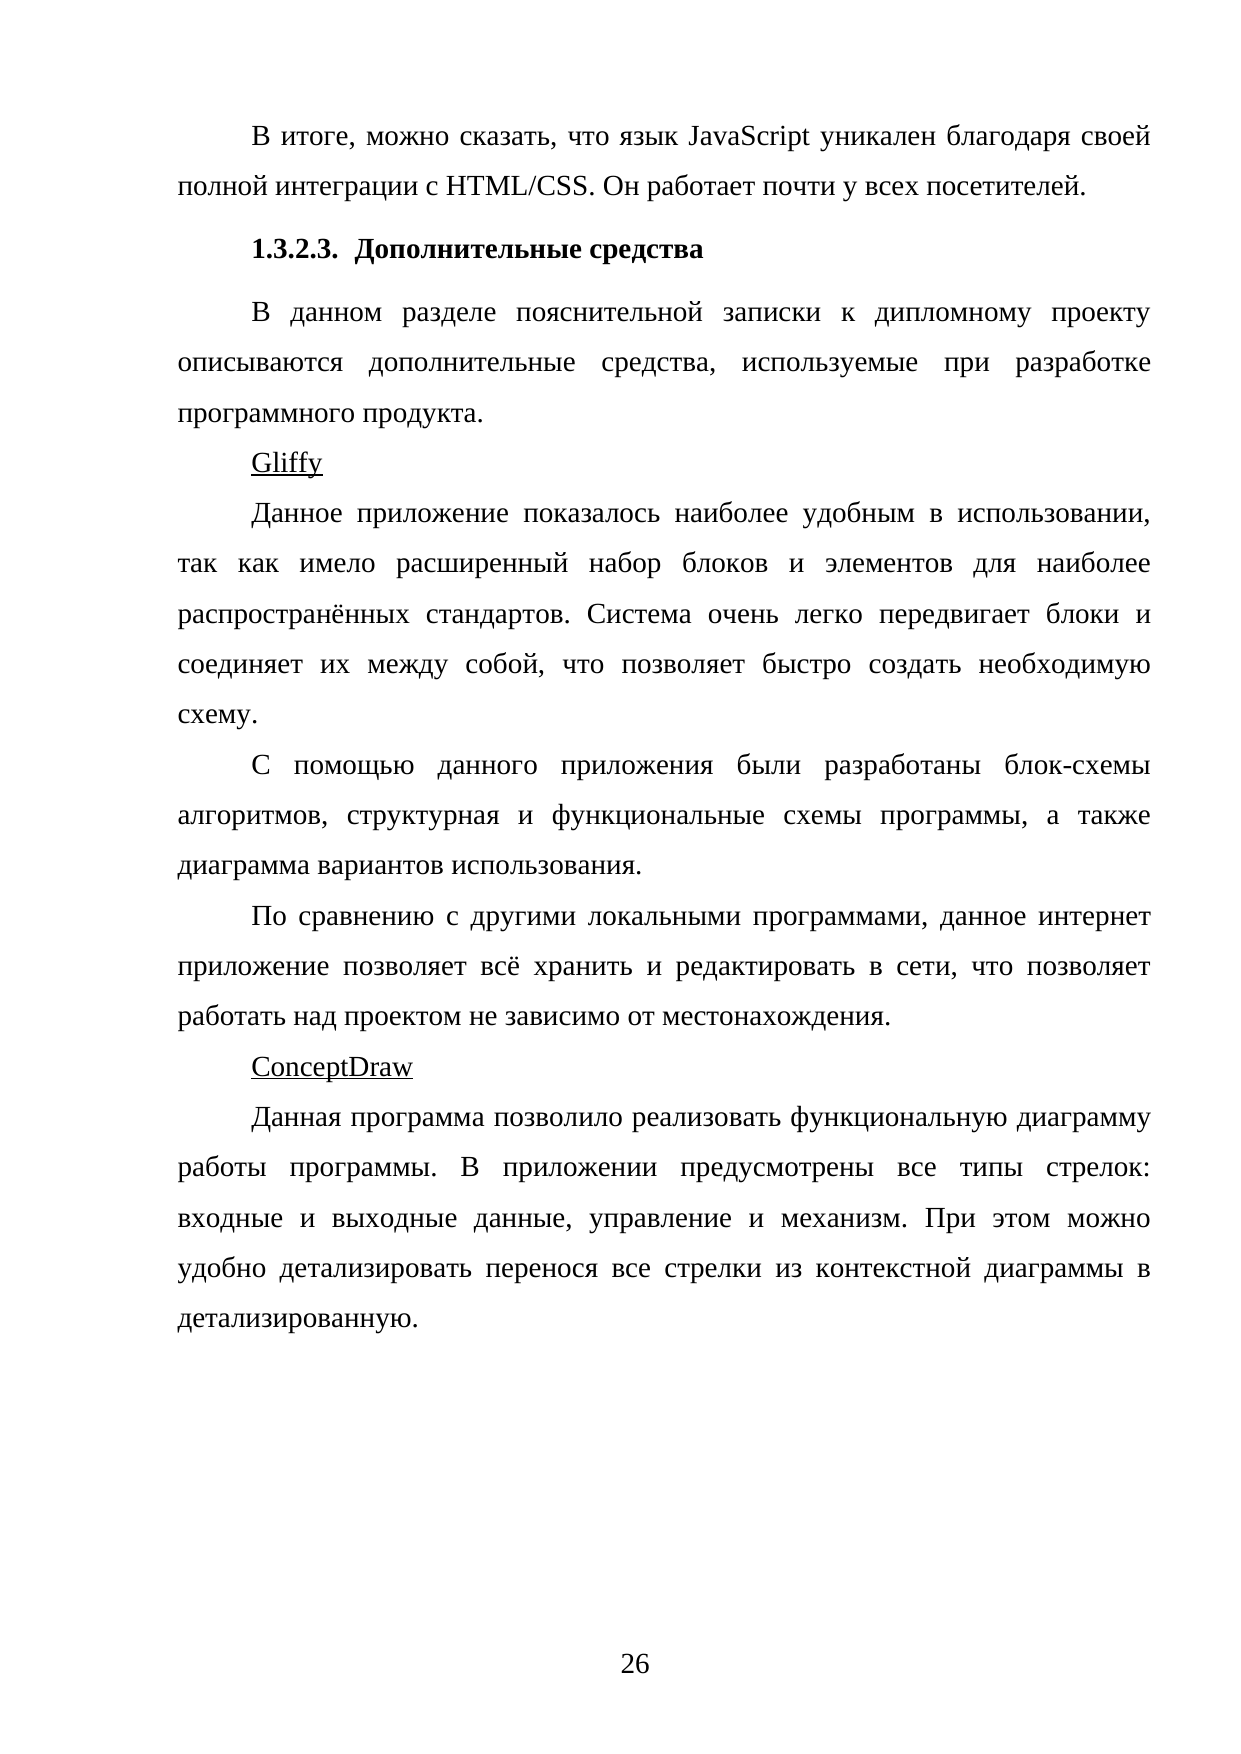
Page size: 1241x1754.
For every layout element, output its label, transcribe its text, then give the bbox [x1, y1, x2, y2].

text По сравнению с другими локальными программами, данное интернет приложение позволяет всё хранить и редактировать в сети, что позволяет работать над проектом не зависимо от местонахождения. [177, 898, 1152, 1032]
text С помощью данного приложения были разработаны блок-схемы алгоритмов, структурная и функциональные схемы программы, а также диаграмма вариантов использования. [177, 747, 1152, 881]
list Дополнительные средства [177, 231, 1152, 265]
text В данном разделе пояснительной записки к дипломному проекту описываются дополнительные средства, используемые при разработке программного продукта. [177, 294, 1152, 428]
text Данное приложение показалось наиболее удобным в использовании, так как имело расширенный набор блоков и элементов для наиболее распространённых стандартов. Система очень легко передвигает блоки и соединяет их между собой, что позволяет быстро создать необходимую схему. [177, 495, 1152, 730]
text ConceptDraw [251, 1049, 1152, 1082]
text Данная программа позволило реализовать функциональную диаграмму работы программы. В приложении предусмотрены все типы стрелок: входные и выходные данные, управление и механизм. При этом можно удобно детализировать перенося все стрелки из контекстной диаграммы в детализированную. [177, 1099, 1152, 1334]
text Gliffy [251, 445, 1152, 478]
text В итоге, можно сказать, что язык JavaScript уникален благодаря своей полной интеграции с HTML/CSS. Он работает почти у всех посетителей. [177, 118, 1152, 202]
